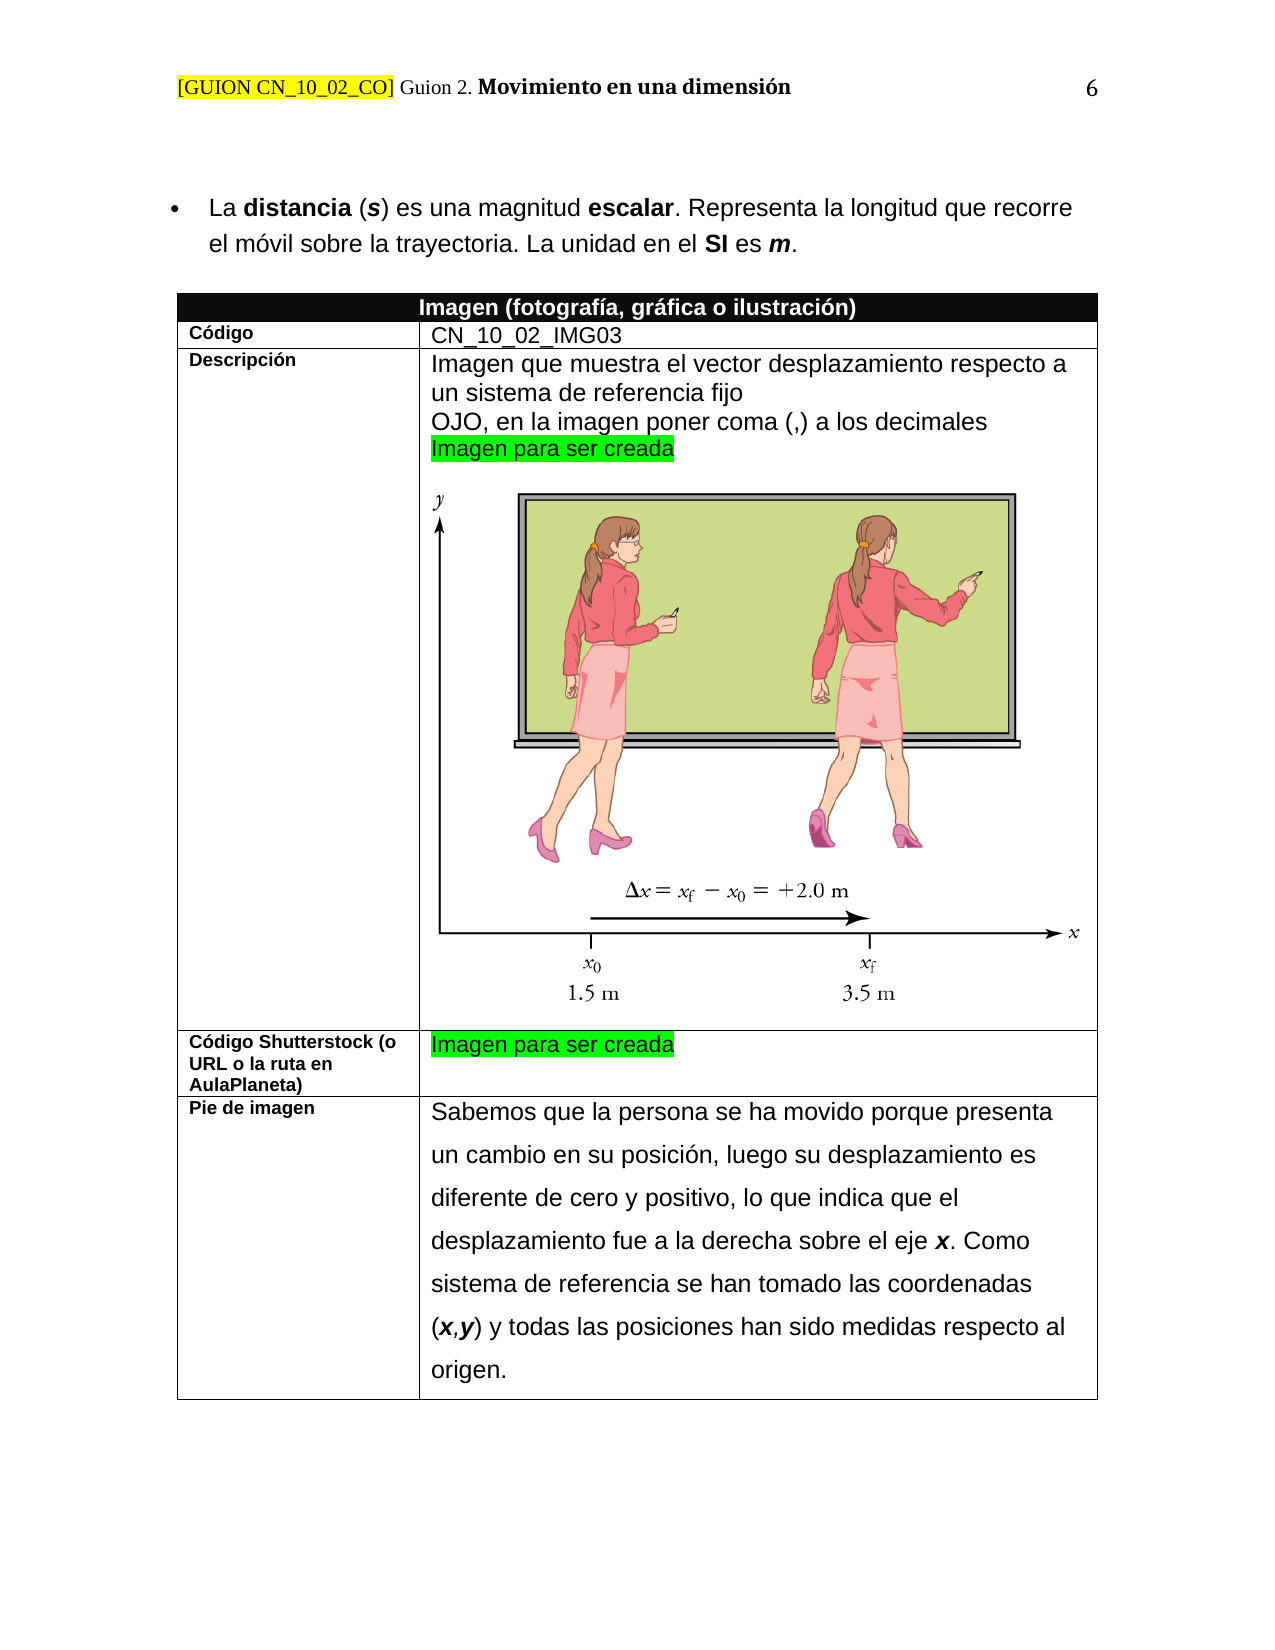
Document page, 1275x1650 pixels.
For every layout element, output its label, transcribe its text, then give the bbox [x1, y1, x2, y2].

picture [430, 488, 1082, 1004]
table_cell CN_10_02_IMG03 [420, 322, 1097, 348]
table_cell Descripción [178, 349, 419, 1030]
list La distancia (s) es una magnitud escalar. Representa la longitud que recorre el móvil sobre la trayectoria. La unidad en el SI es m. [171, 185, 1098, 257]
table_cell Imagen que muestra el vector desplazamiento respecto a un sistema de referencia fijo OJO, en la imagen poner coma (,) a los decimales Imagen para ser creada [420, 349, 1097, 1030]
table_cell Pie de imagen [178, 1097, 419, 1398]
table_cell Código [178, 322, 419, 348]
table_cell Sabemos que la persona se ha movido porque presenta un cambio en su posición, luego su desplazamiento es diferente de cero y positivo, lo que indica que el desplazamiento fue a la derecha sobre el eje x. Como sistema de referencia se han tomado las coordenadas (x,y) y todas las posiciones han sido medidas respecto al origen. [420, 1097, 1097, 1398]
table_cell Imagen para ser creada [420, 1031, 1097, 1096]
table_cell Código Shutterstock (o URL o la ruta en AulaPlaneta) [178, 1031, 419, 1096]
table_header Imagen (fotografía, gráfica o ilustración) [178, 294, 1097, 321]
